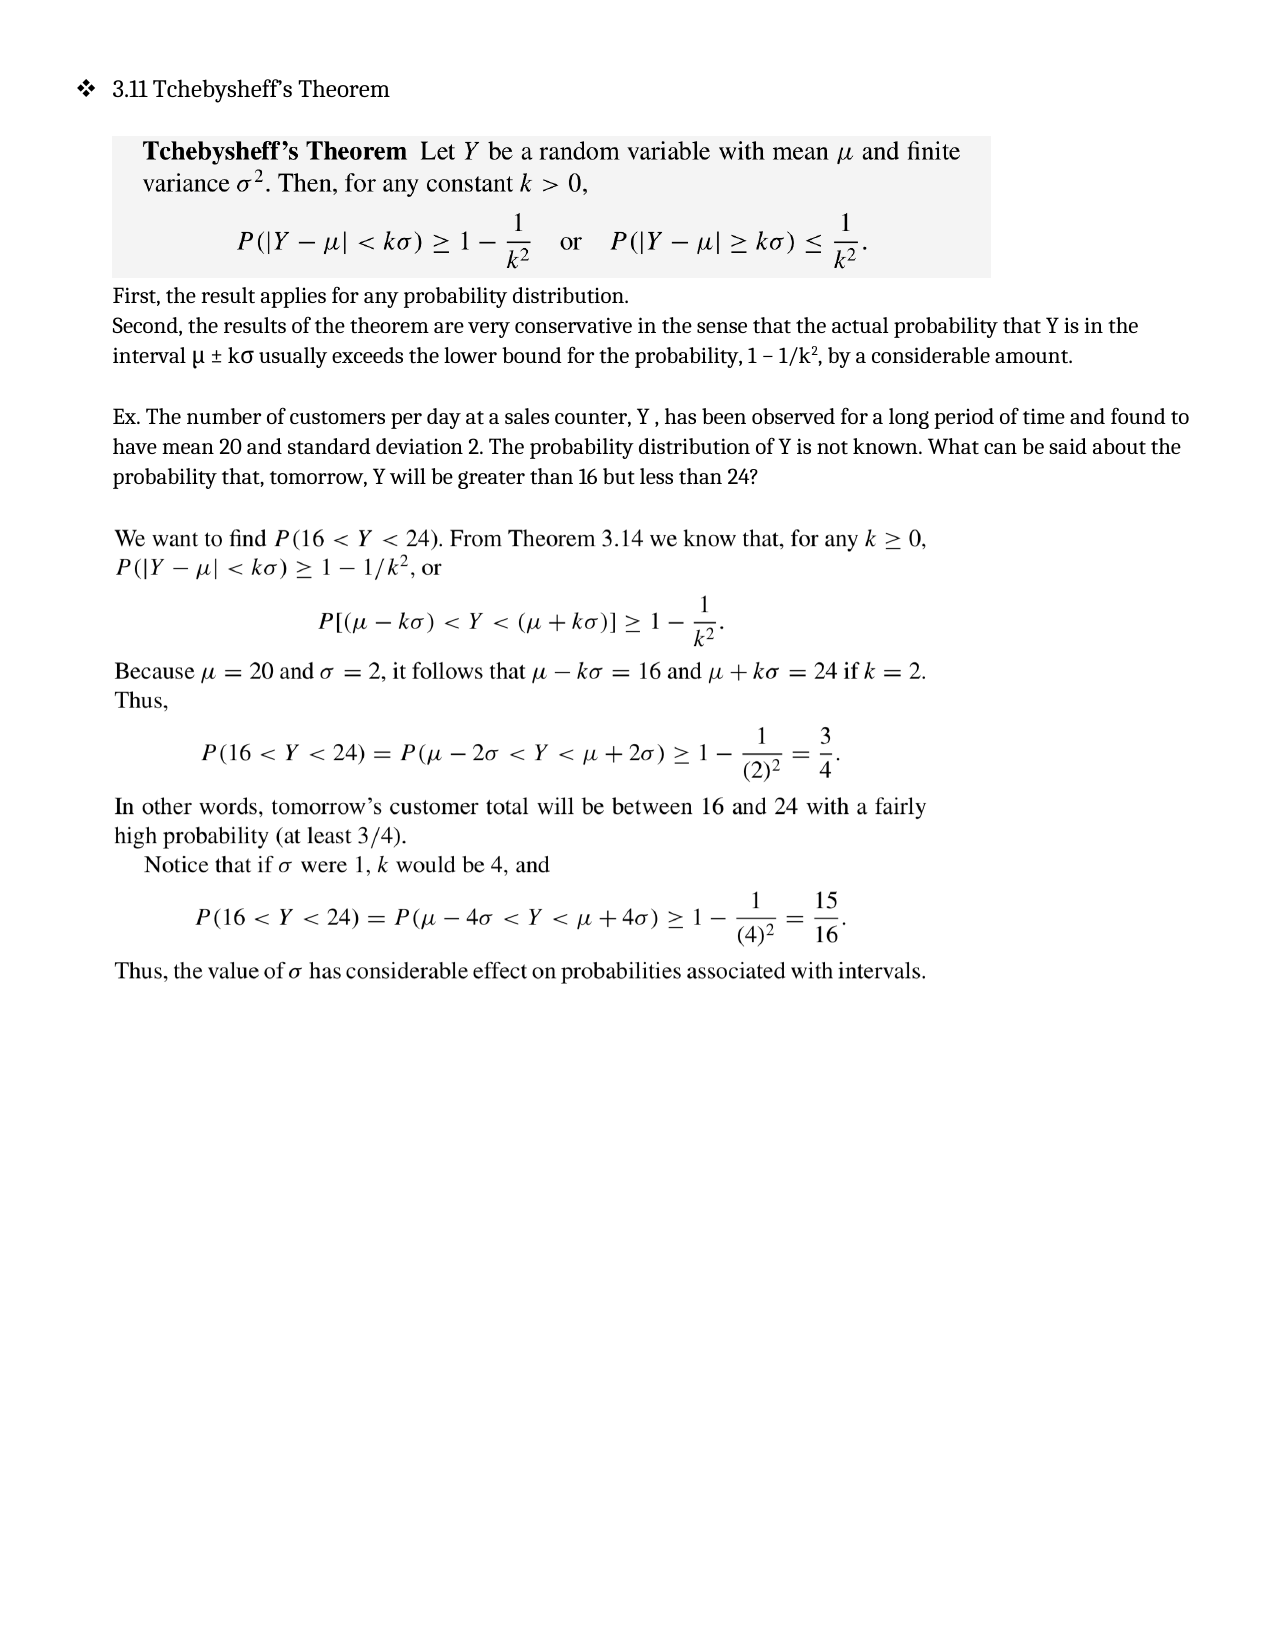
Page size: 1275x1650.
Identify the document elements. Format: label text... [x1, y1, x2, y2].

picture [112, 524, 933, 985]
list Second, the results of the theorem are very conservative in the sense that the actual probability that Y is in the interval μ ± kσ usually exceeds the lower bound for the probability, 1 − 1/k2, by a considerable amount. [112, 313, 1200, 369]
list 3.11 Tchebysheff’s Theorem [75, 75, 1200, 104]
list Ex. The number of customers per day at a sales counter, Y , has been observed for a long period of time and found to have mean 20 and standard deviation 2. The probability distribution of Y is not known. What can be said about the probability that, tomorrow, Y will be greater than 16 but less than 24? [112, 403, 1200, 490]
list First, the result applies for any probability distribution. [112, 283, 1200, 309]
picture [112, 136, 991, 278]
